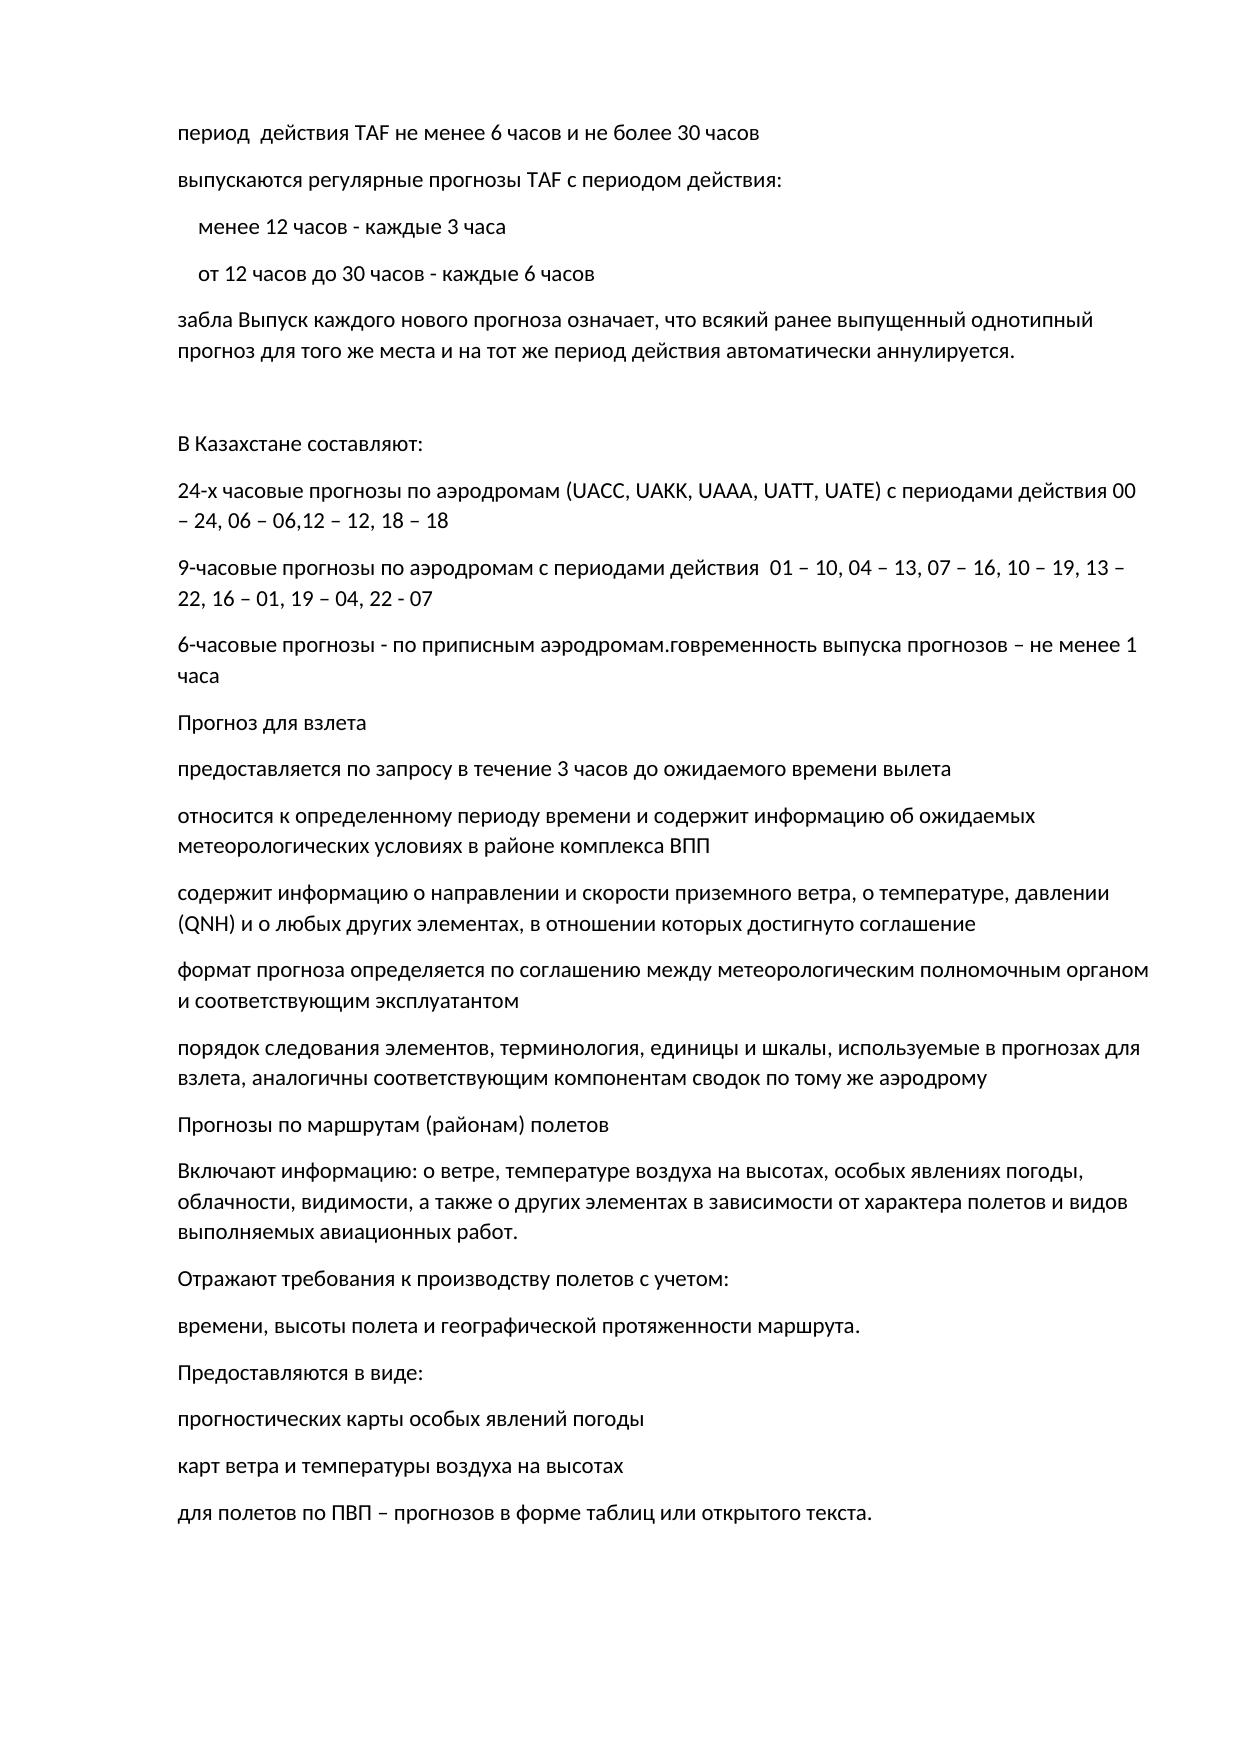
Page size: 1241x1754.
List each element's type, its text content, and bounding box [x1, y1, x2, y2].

text 6-часовые прогнозы - по приписным аэродромам.говременность выпуска прогнозов – не менее 1 часа [177, 631, 1152, 689]
text предоставляется по запросу в течение 3 часов до ожидаемого времени вылета [177, 754, 1152, 783]
text Предоставляются в виде: [177, 1358, 1152, 1386]
text менее 12 часов - каждые 3 часа [177, 212, 1152, 240]
text формат прогноза определяется по соглашению между метеорологическим полномочным органом и соответствующим эксплуатантом [177, 956, 1152, 1014]
text содержит информацию о направлении и скорости приземного ветра, о температуре, давлении (QNH) и о любых других элементах, в отношении которых достигнуто соглашение [177, 878, 1152, 937]
text Прогноз для взлета [177, 708, 1152, 736]
text выпускаются регулярные прогнозы TAF с периодом действия: [177, 165, 1152, 193]
text прогностических карты особых явлений погоды [177, 1404, 1152, 1433]
text для полетов по ПВП – прогнозов в форме таблиц или открытого текста. [177, 1498, 1152, 1526]
text забла Выпуск каждого нового прогноза означает, что всякий ранее выпущенный однотипный прогноз для того же места и на тот же период действия автоматически аннулируется. [177, 306, 1152, 364]
text карт ветра и температуры воздуха на высотах [177, 1451, 1152, 1479]
text относится к определенному периоду времени и содержит информацию об ожидаемых метеорологических условиях в районе комплекса ВПП [177, 801, 1152, 860]
text период действия TAF не менее 6 часов и не более 30 часов [177, 118, 1152, 146]
text времени, высоты полета и географической протяженности маршрута. [177, 1311, 1152, 1339]
text Отражают требования к производству полетов с учетом: [177, 1264, 1152, 1292]
text В Казахстане составляют: [177, 429, 1152, 458]
text порядок следования элементов, терминология, единицы и шкалы, используемые в прогнозах для взлета, аналогичны соответствующим компонентам сводок по тому же аэродрому [177, 1033, 1152, 1091]
text Включают информацию: о ветре, температуре воздуха на высотах, особых явлениях погоды, облачности, видимости, а также о других элементах в зависимости от характера полетов и видов выполняемых авиационных работ. [177, 1157, 1152, 1245]
text Прогнозы по маршрутам (районам) полетов [177, 1110, 1152, 1138]
text 9-часовые прогнозы по аэродромам с периодами действия 01 – 10, 04 – 13, 07 – 16, 10 – 19, 13 – 22, 16 – 01, 19 – 04, 22 - 07 [177, 553, 1152, 612]
text от 12 часов до 30 часов - каждые 6 часов [177, 259, 1152, 287]
text 24-х часовые прогнозы по аэродромам (UACC, UAKK, UAAA, UATT, UATE) с периодами действия 00 – 24, 06 – 06,12 – 12, 18 – 18 [177, 476, 1152, 535]
